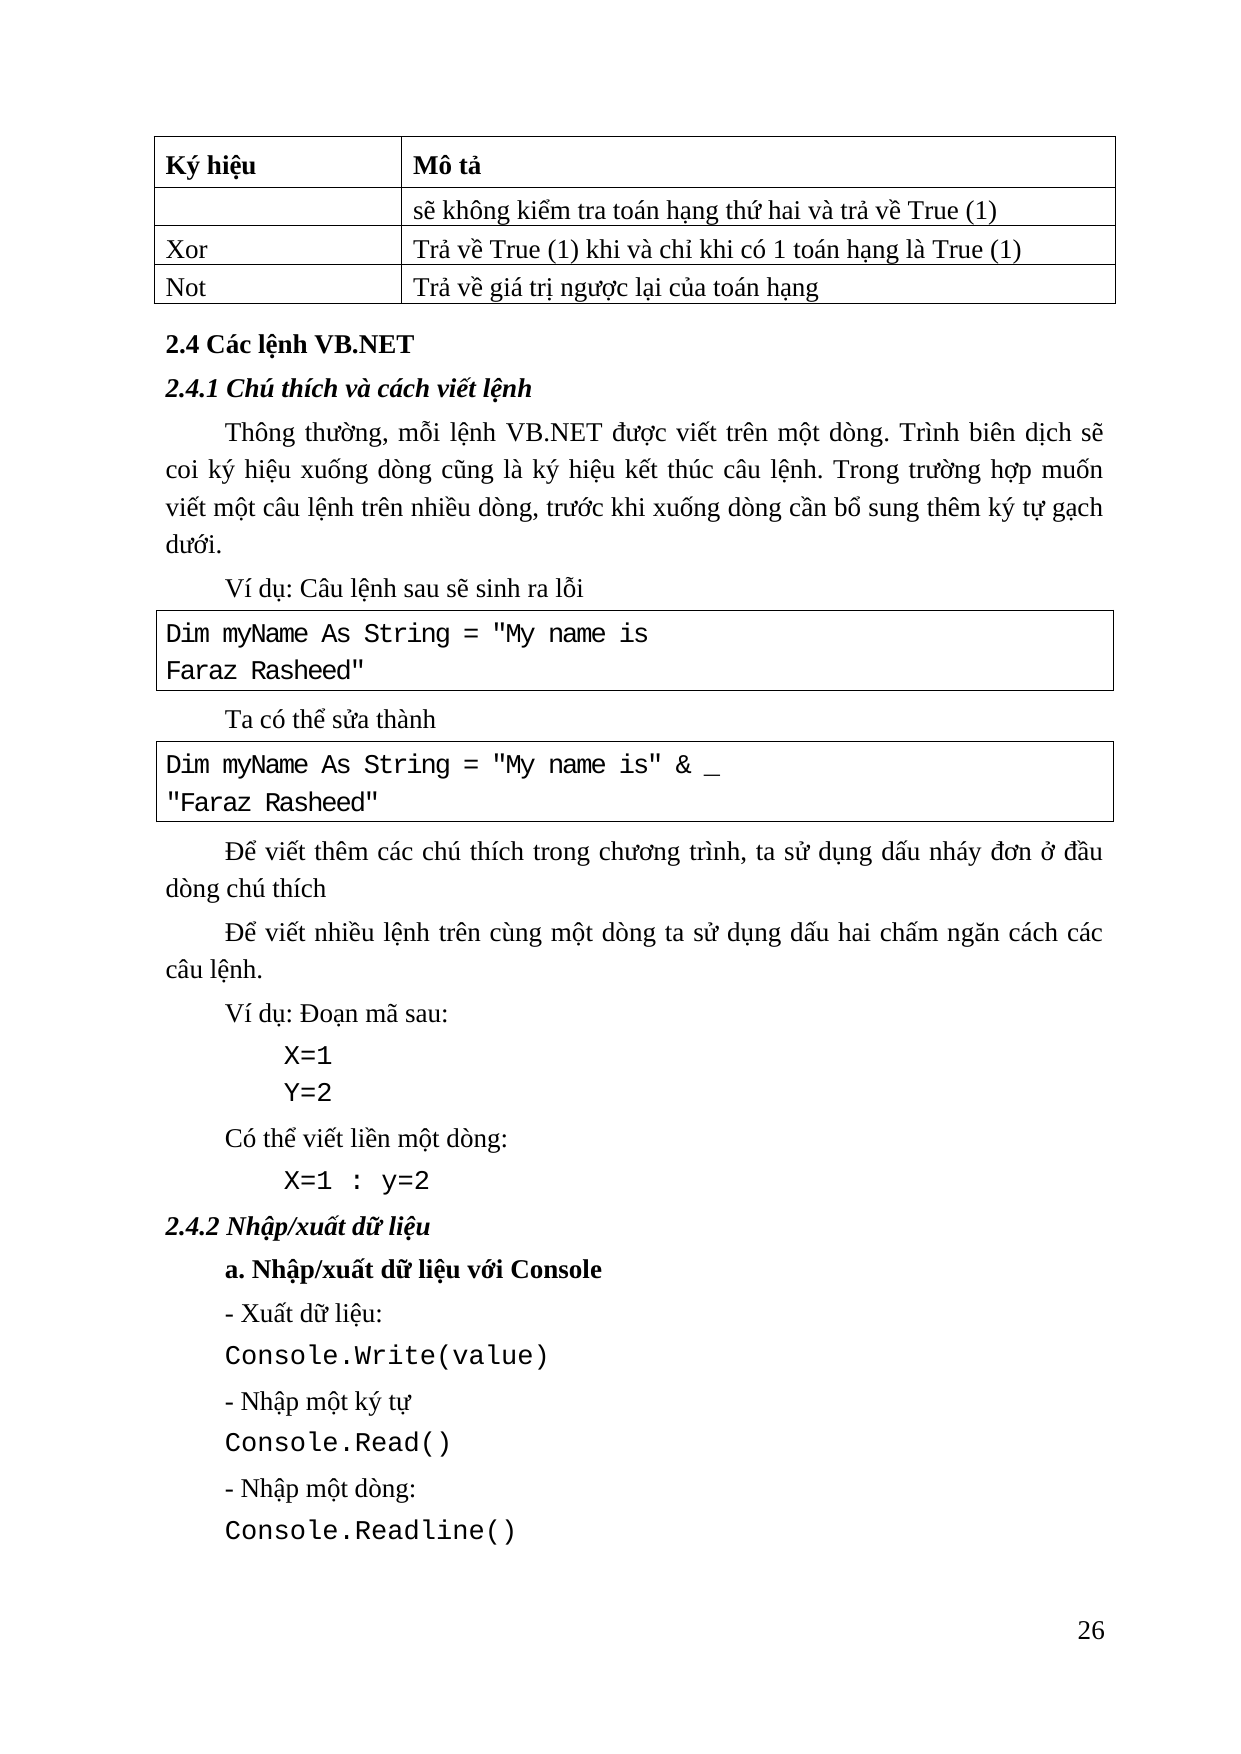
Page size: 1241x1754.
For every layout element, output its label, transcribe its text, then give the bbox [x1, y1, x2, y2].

text a. Nhập/xuất dữ liệu với Console [165, 1247, 1104, 1285]
text 2.4.1 Chú thích và cách viết lệnh [165, 366, 1104, 403]
text - Nhập một ký tự [165, 1378, 1104, 1416]
text Console.Read() [224, 1422, 1104, 1460]
text 2.4.2 Nhập/xuất dữ liệu [165, 1203, 1104, 1241]
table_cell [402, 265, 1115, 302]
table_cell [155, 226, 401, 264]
text Faraz Rasheed" [157, 647, 1113, 690]
text "Faraz Rasheed" [157, 778, 1113, 821]
text Có thể viết liền một dòng: [165, 1116, 1104, 1153]
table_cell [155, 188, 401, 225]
text - Nhập một dòng: [165, 1466, 1104, 1503]
text Console.Readline() [224, 1510, 1104, 1547]
text Dim myName As String = "My name is [157, 611, 1113, 647]
text X=1 : y=2 [224, 1160, 1104, 1197]
text Để viết thêm các chú thích trong chương trình, ta sử dụng dấu nháy đơn ở đầu dòng chú thích [165, 828, 1104, 903]
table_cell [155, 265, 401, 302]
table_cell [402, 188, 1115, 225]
text - Xuất dữ liệu: [165, 1291, 1104, 1328]
text 2.4 Các lệnh VB.NET [165, 322, 1104, 360]
text Ta có thể sửa thành [165, 697, 1104, 735]
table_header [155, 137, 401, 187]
text Thông thường, mỗi lệnh VB.NET được viết trên một dòng. Trình biên dịch sẽ coi ký hiệu xuống dòng cũng là ký hiệu kết thúc câu lệnh. Trong trường hợp muốn viết một câu lệnh trên nhiều dòng, trước khi xuống dòng cần bổ sung thêm ký tự gạch dưới. [165, 410, 1104, 560]
text Ví dụ: Câu lệnh sau sẽ sinh ra lỗi [165, 566, 1104, 603]
text Dim myName As String = "My name is" & _ [157, 742, 1113, 778]
text X=1 [224, 1035, 1104, 1072]
text Ví dụ: Đoạn mã sau: [165, 991, 1104, 1028]
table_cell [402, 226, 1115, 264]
text Để viết nhiều lệnh trên cùng một dòng ta sử dụng dấu hai chấm ngăn cách các câu lệnh. [165, 910, 1104, 985]
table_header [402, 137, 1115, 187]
text Y=2 [224, 1072, 1104, 1110]
text Console.Write(value) [224, 1335, 1104, 1372]
